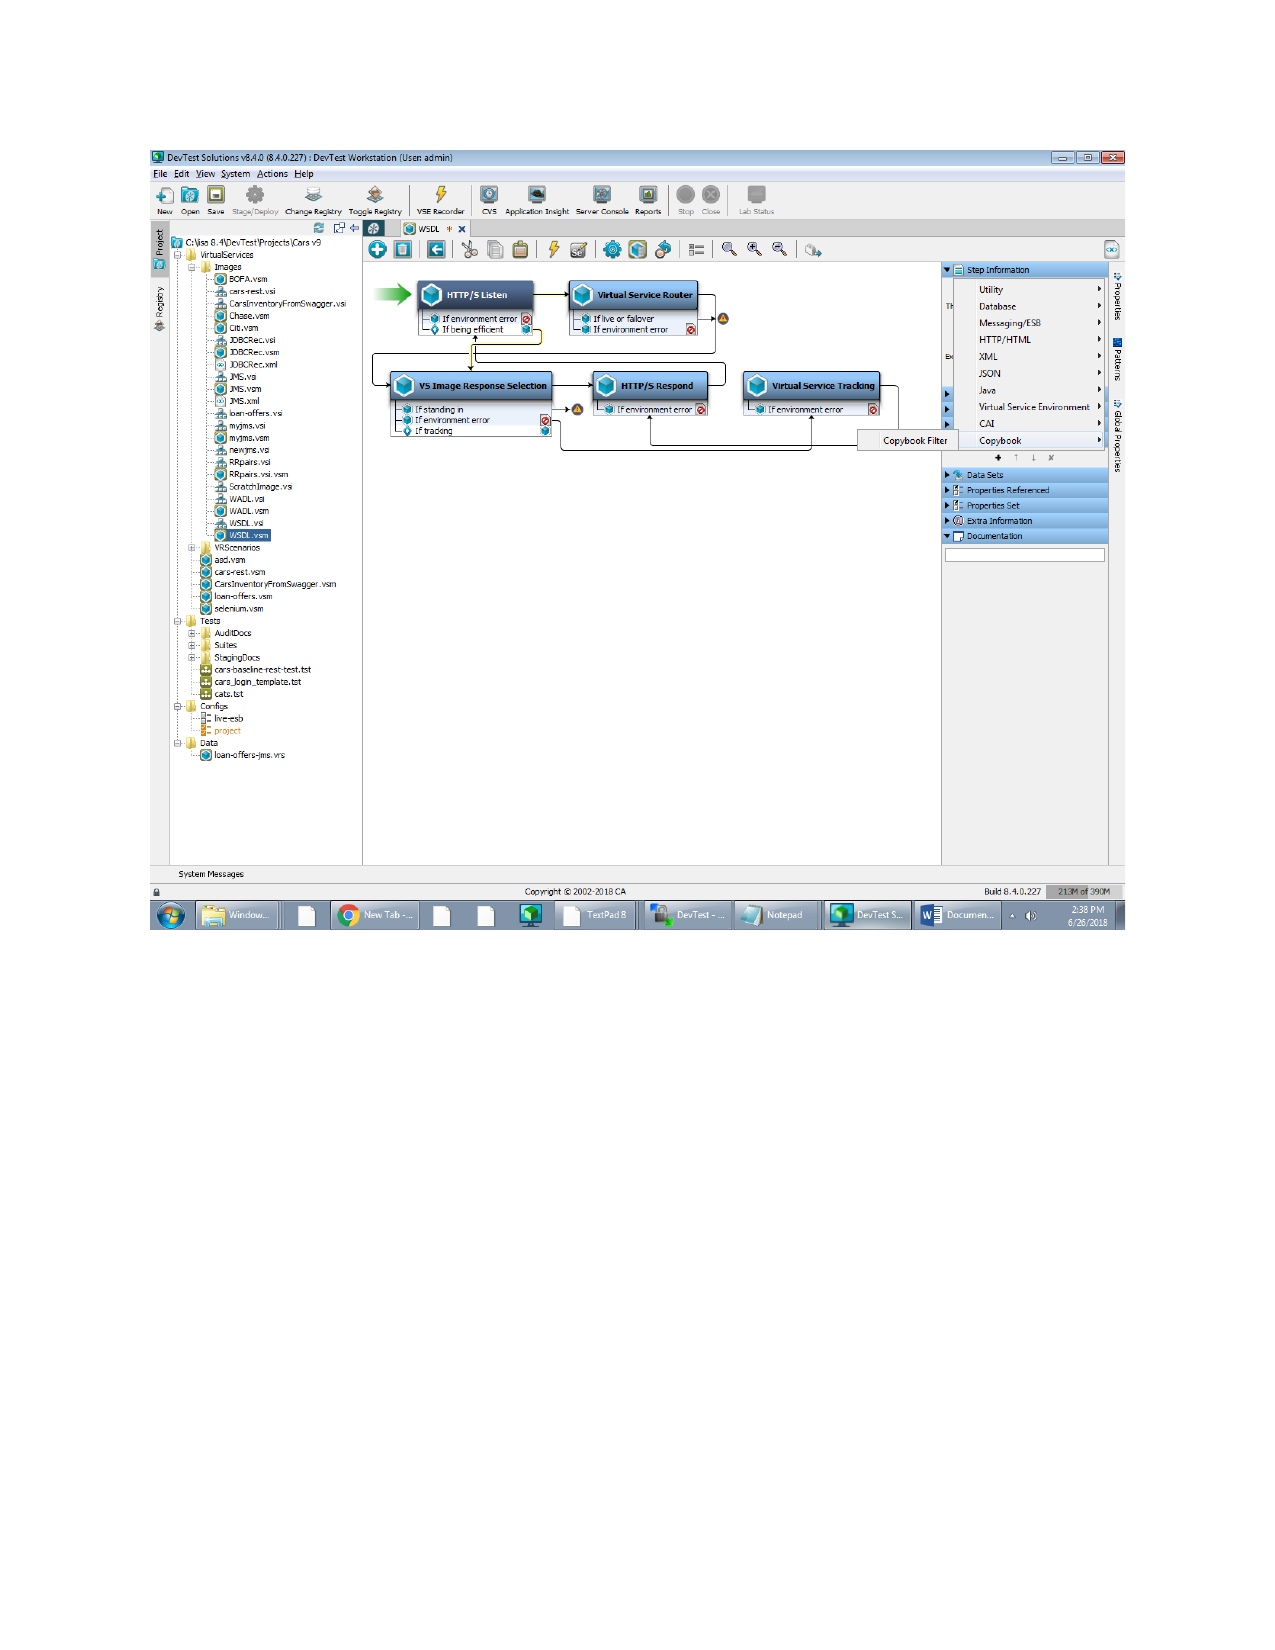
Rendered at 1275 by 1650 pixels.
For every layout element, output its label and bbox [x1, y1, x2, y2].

picture [150, 150, 1125, 930]
